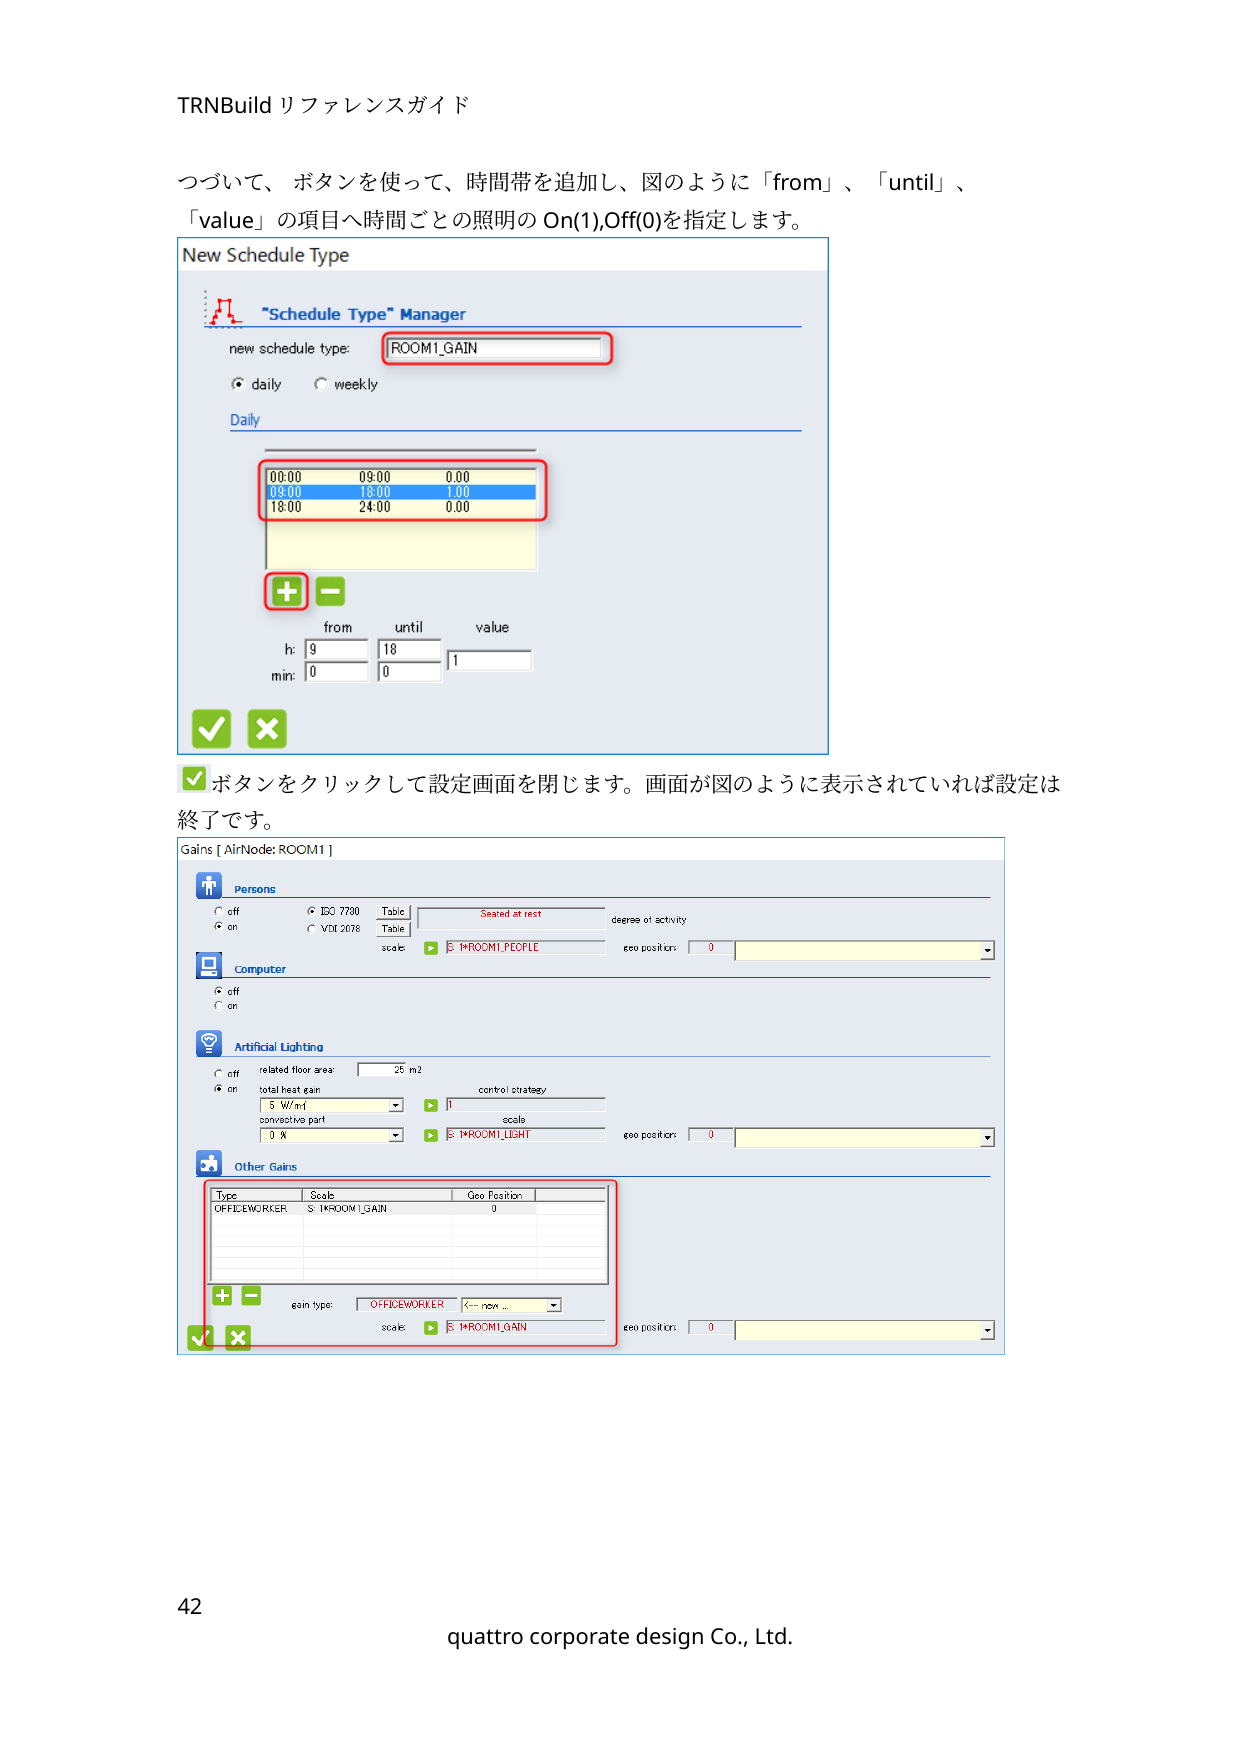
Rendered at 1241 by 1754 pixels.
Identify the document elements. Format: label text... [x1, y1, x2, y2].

picture [177, 838, 1005, 1355]
picture [177, 238, 829, 755]
picture [177, 764, 211, 793]
text つづいて、 ボタンを使って、時間帯を追加し、図のように「from」、「until」、「value」の項目へ時間ごとの照明のOn(1),Off(0)を指定します。 [177, 163, 1063, 238]
text ボタンをクリックして設定画面を閉じます。画面が図のように表示されていれば設定は終了です。 [177, 763, 1063, 838]
